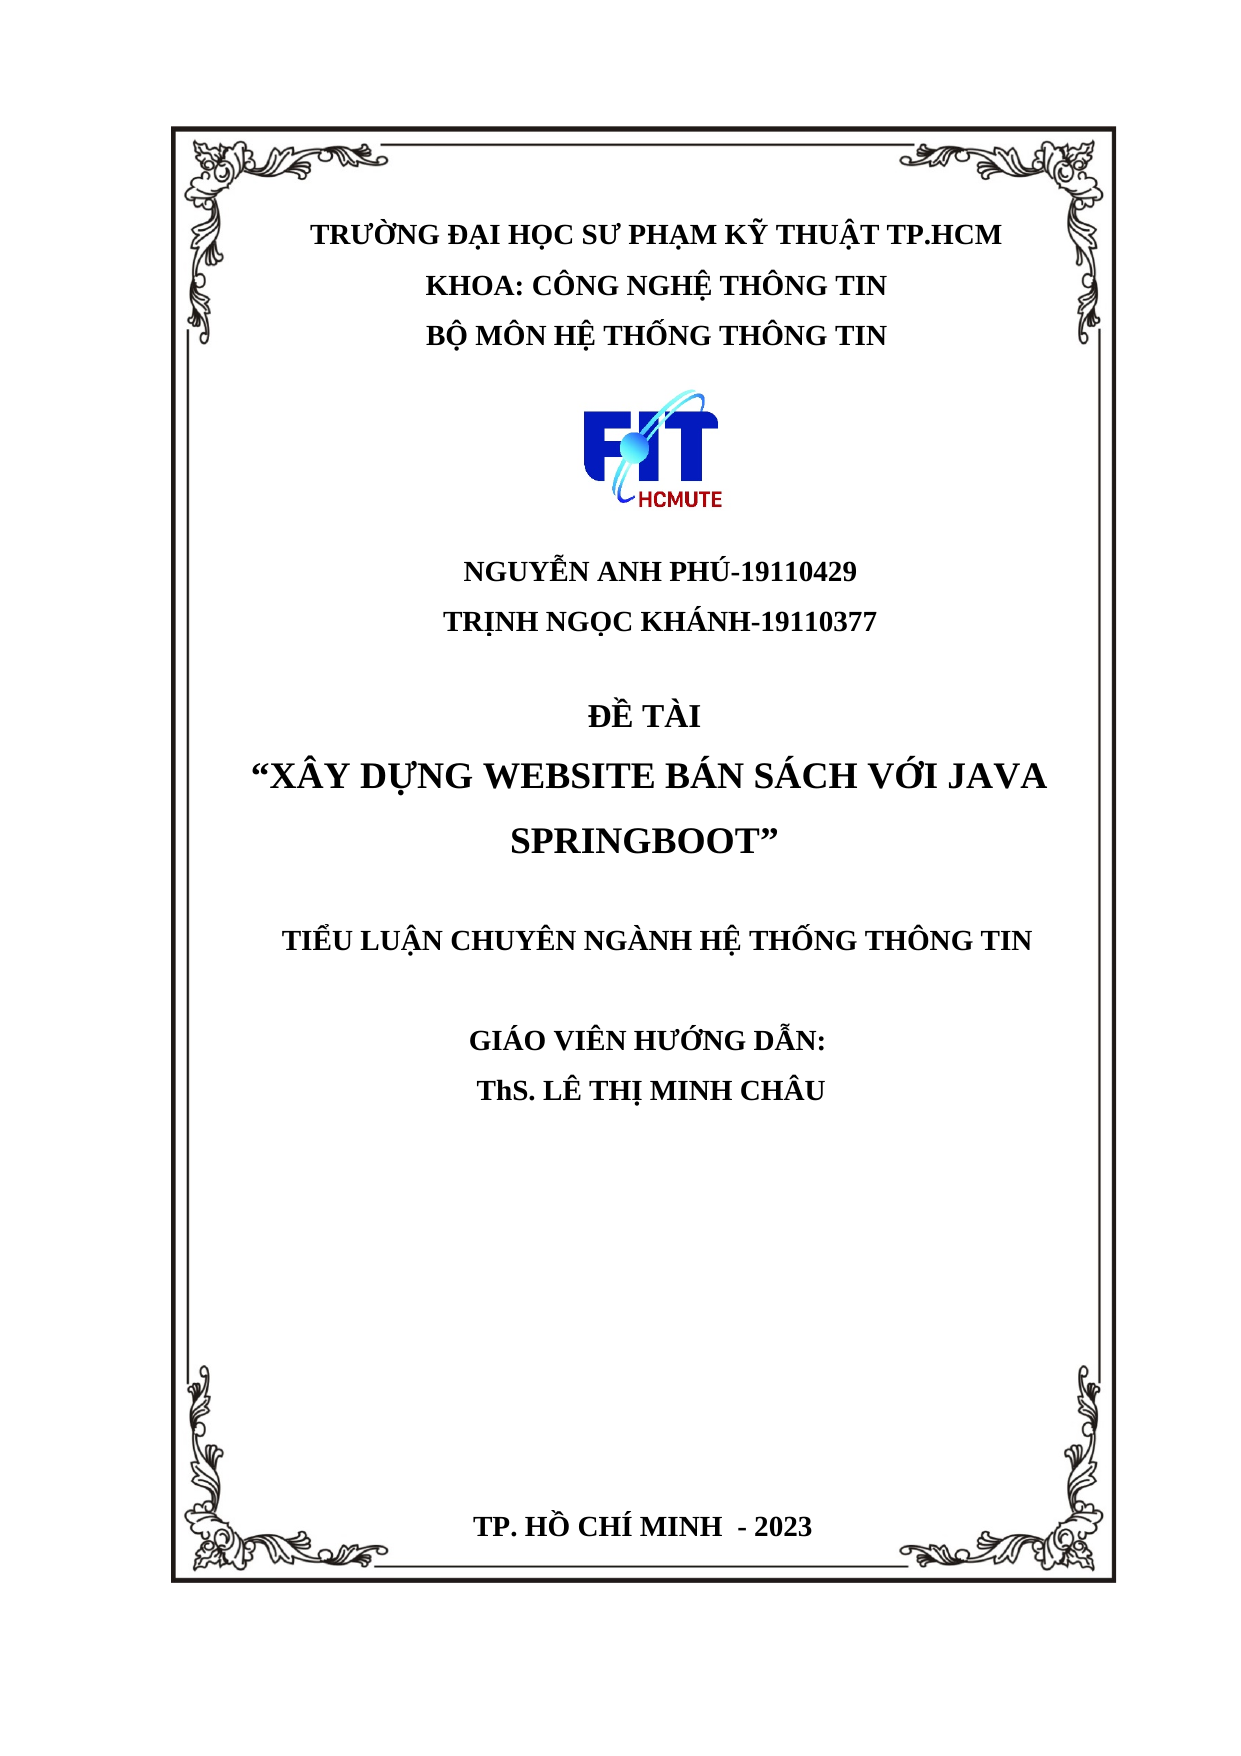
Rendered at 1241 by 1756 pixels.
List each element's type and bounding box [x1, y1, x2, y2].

picture [171, 126, 1117, 1583]
